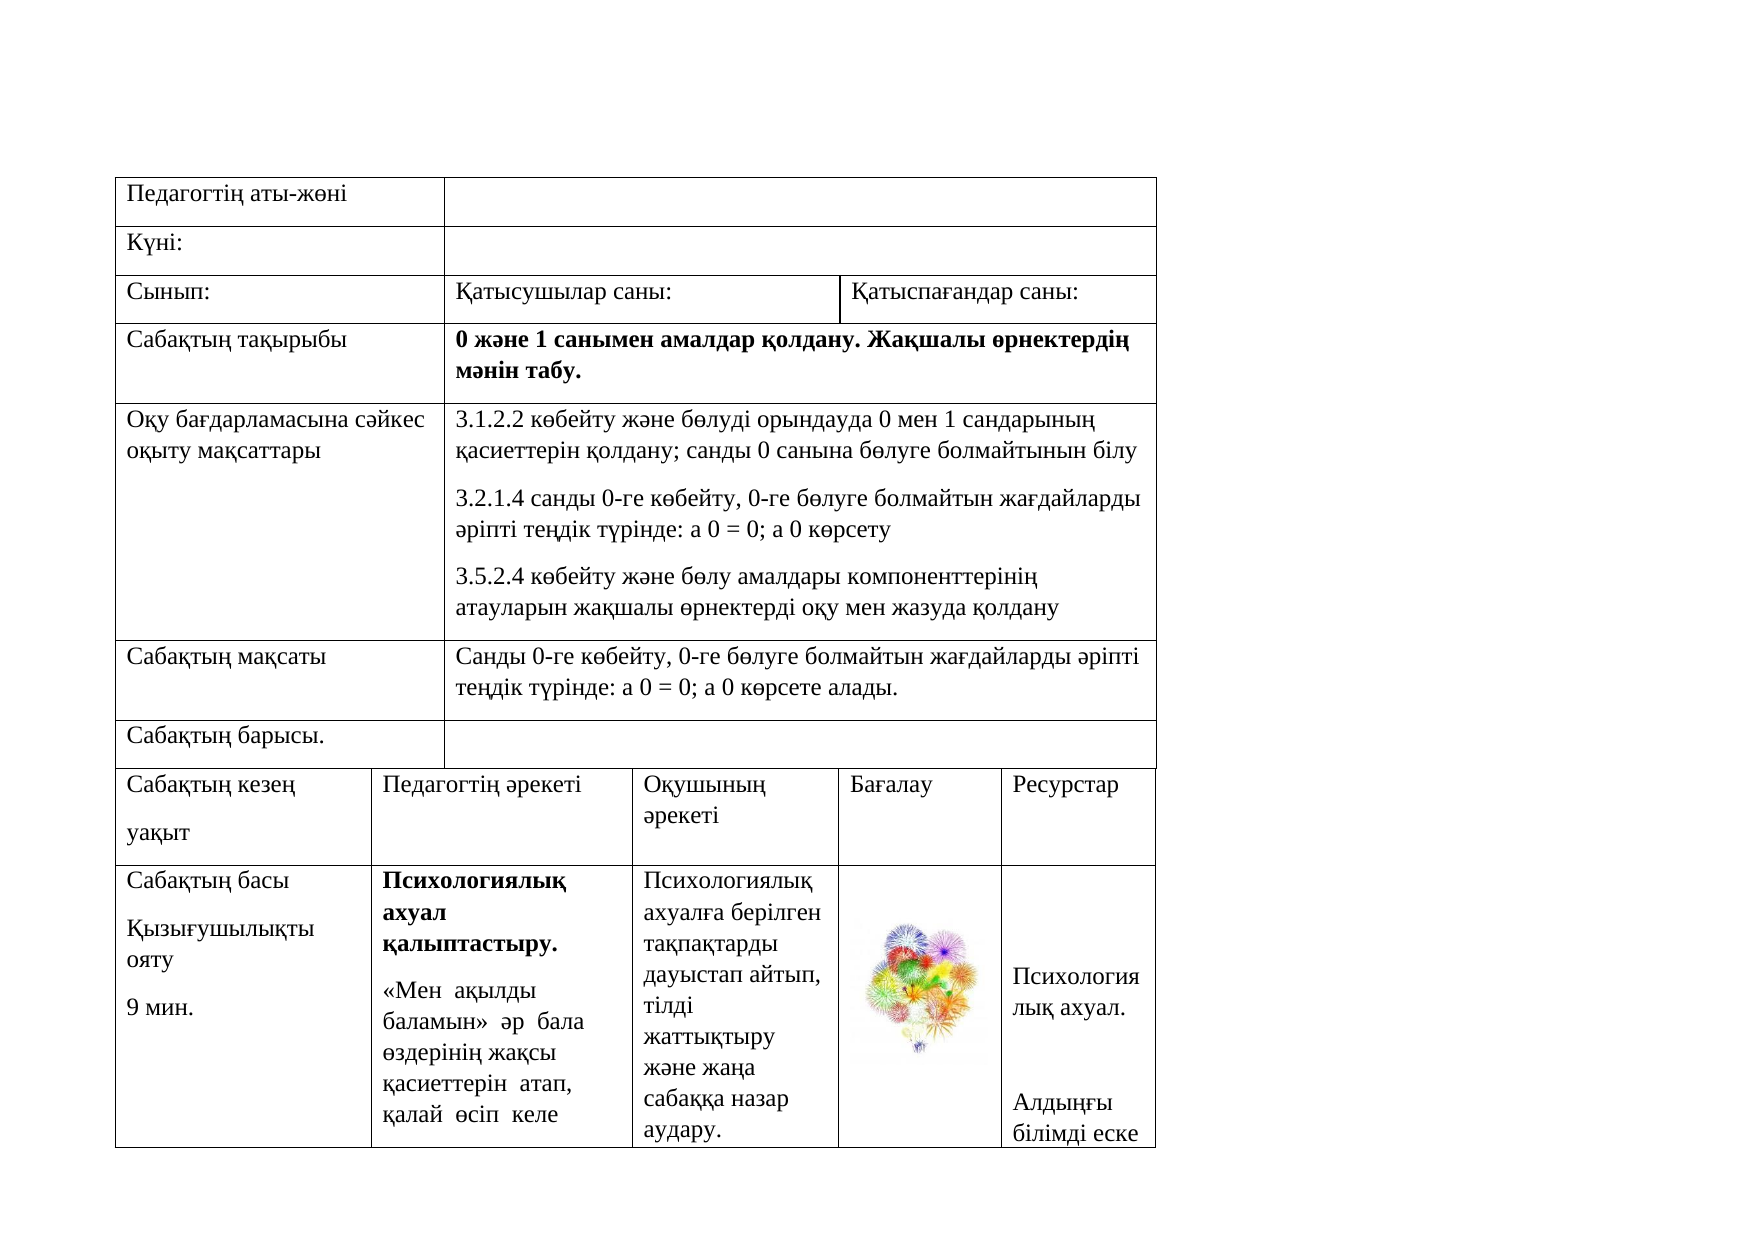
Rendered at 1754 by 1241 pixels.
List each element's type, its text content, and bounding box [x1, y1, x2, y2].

table_cell Оқу бағдарламасына сәйкес оқыту мақсаттары [116, 404, 444, 640]
table_cell Сабақтың барысы. [116, 721, 444, 768]
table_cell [633, 866, 838, 1147]
table_cell Сынып: [116, 276, 444, 323]
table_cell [116, 866, 371, 1147]
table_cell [1002, 866, 1155, 1147]
table_cell Күні: [116, 227, 444, 275]
table_cell Қатысушылар саны: [445, 276, 839, 323]
table_cell Ресурстар [1002, 769, 1155, 864]
table_cell Оқушының әрекеті [633, 769, 838, 864]
table_cell Санды 0-ге көбейту, 0-ге бөлуге болмайтын жағдайларды әріпті теңдік түрінде: a 0 = 0; a 0 көрсете алады. [445, 641, 1156, 719]
table_cell Сабақтың тақырыбы [116, 324, 444, 403]
table_cell Қатыспағандар саны: [841, 276, 1156, 323]
picture [849, 913, 988, 1065]
table_cell 3.1.2.2 көбейту және бөлуді орындауда 0 мен 1 сандарының қасиеттерін қолдану; санды 0 санына бөлуге болмайтынын білу 3.2.1.4 санды 0-ге көбейту, 0-ге бөлуге болмайтын жағдайларды әріпті теңдік түрінде: a 0 = 0; a 0 көрсету 3.5.2.4 көбейту және бөлу амалдары компоненттерінің атауларын жақшалы өрнектерді оқу мен жазуда қолдану [445, 404, 1156, 640]
table_cell 0 және 1 санымен амалдар қолдану. Жақшалы өрнектердің мәнін табу. [445, 324, 1156, 403]
table_cell Бағалау [839, 769, 1001, 864]
table_cell [445, 721, 1156, 768]
table_cell Педагогтің әрекеті [372, 769, 632, 864]
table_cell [839, 866, 1001, 1147]
table_cell Сабақтың кезең уақыт [116, 769, 371, 864]
table_cell Сабақтың мақсаты [116, 641, 444, 719]
table_header Педагогтің аты-жөні [116, 178, 444, 226]
table_cell [445, 227, 1156, 275]
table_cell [372, 866, 632, 1147]
table_header [445, 178, 1156, 226]
